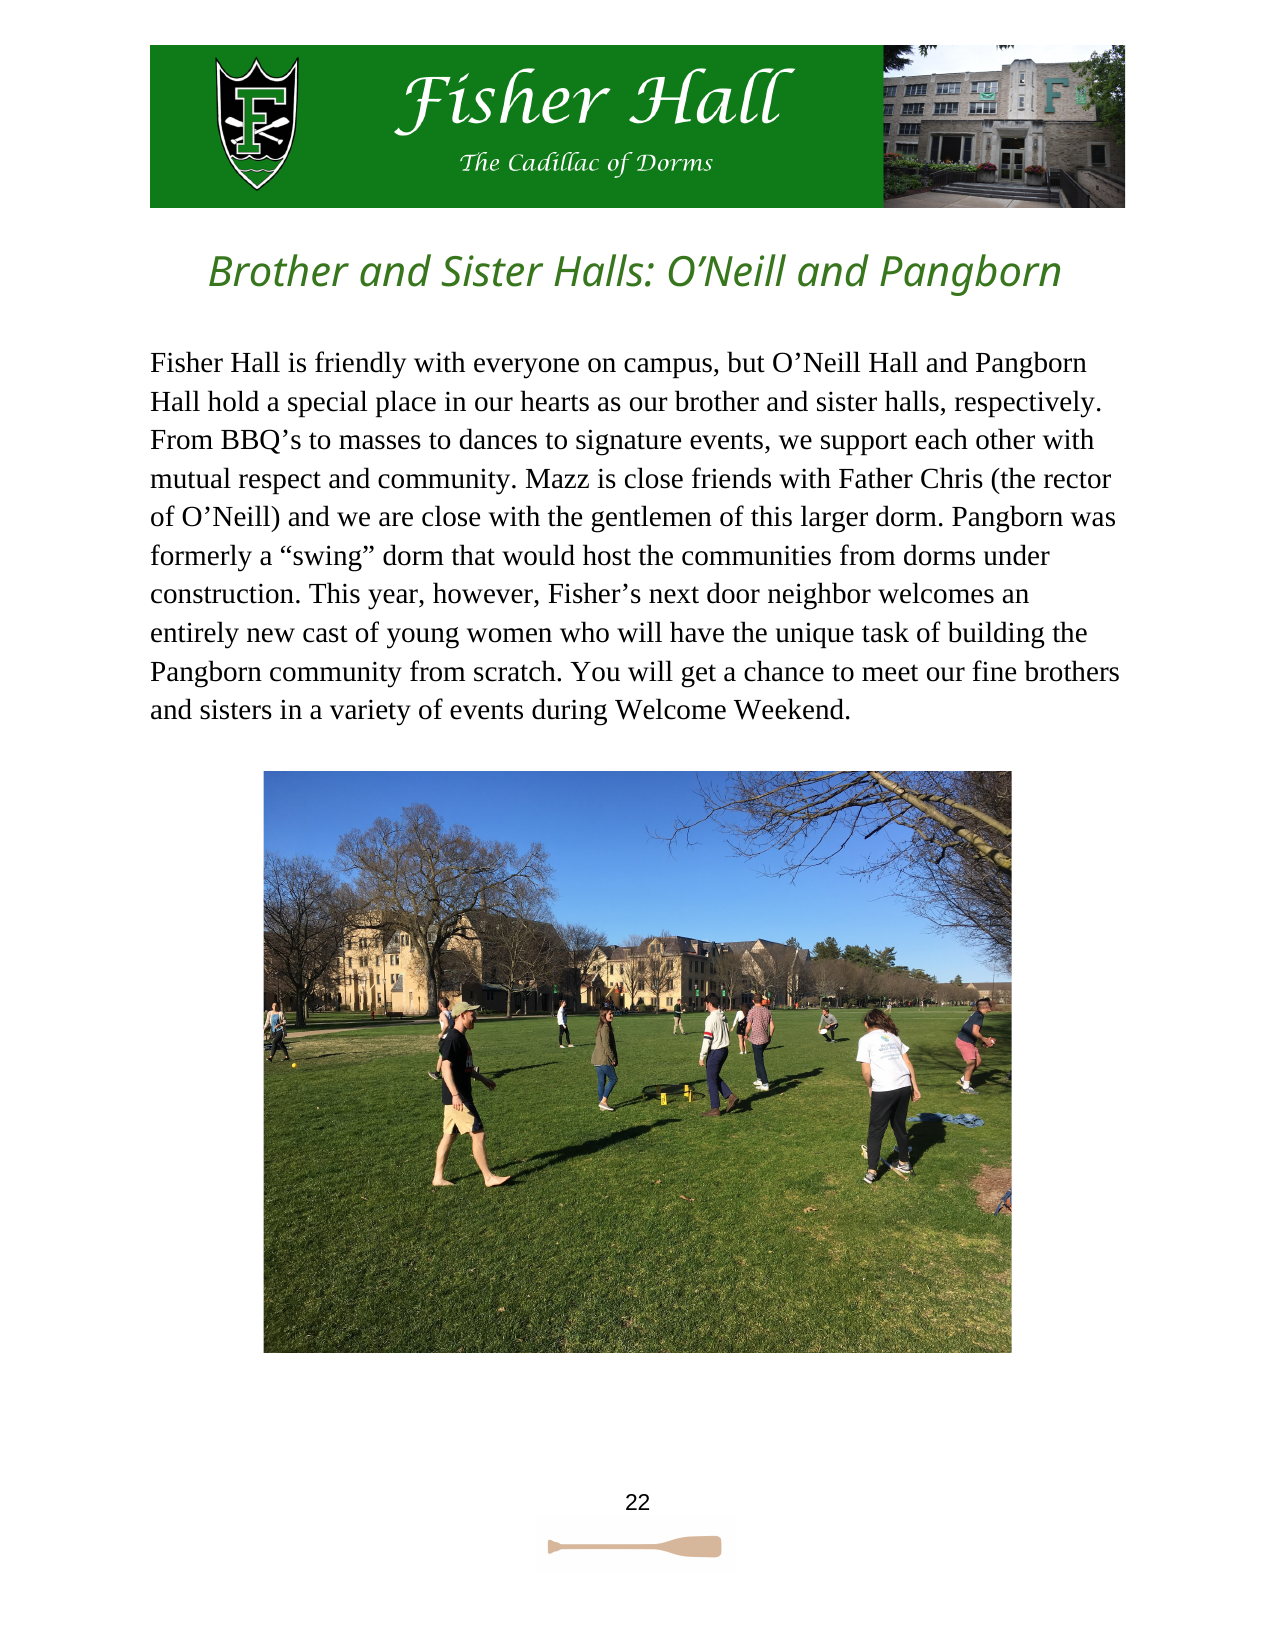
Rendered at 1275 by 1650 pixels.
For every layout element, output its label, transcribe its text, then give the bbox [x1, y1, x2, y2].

text Fisher Hall is friendly with everyone on campus, but O’Neill Hall and Pangborn Hall hold a special place in our hearts as our brother and sister halls, respectively. From BBQ’s to masses to dances to signature events, we support each other with mutual respect and community. Mazz is close friends with Father Chris (the rector of O’Neill) and we are close with the gentlemen of this larger dorm. Pangborn was formerly a “swing” dorm that would host the communities from dorms under construction. This year, however, Fisher’s next door neighbor welcomes an entirely new cast of young women who will have the unique task of building the Pangborn community from scratch. You will get a chance to meet our fine brothers and sisters in a variety of events during Welcome Weekend. [150, 345, 1125, 726]
subtitle Brother and Sister Halls: O’Neill and Pangborn [150, 242, 1125, 298]
picture [537, 1515, 737, 1574]
picture [263, 771, 1012, 1353]
picture [150, 45, 1125, 208]
